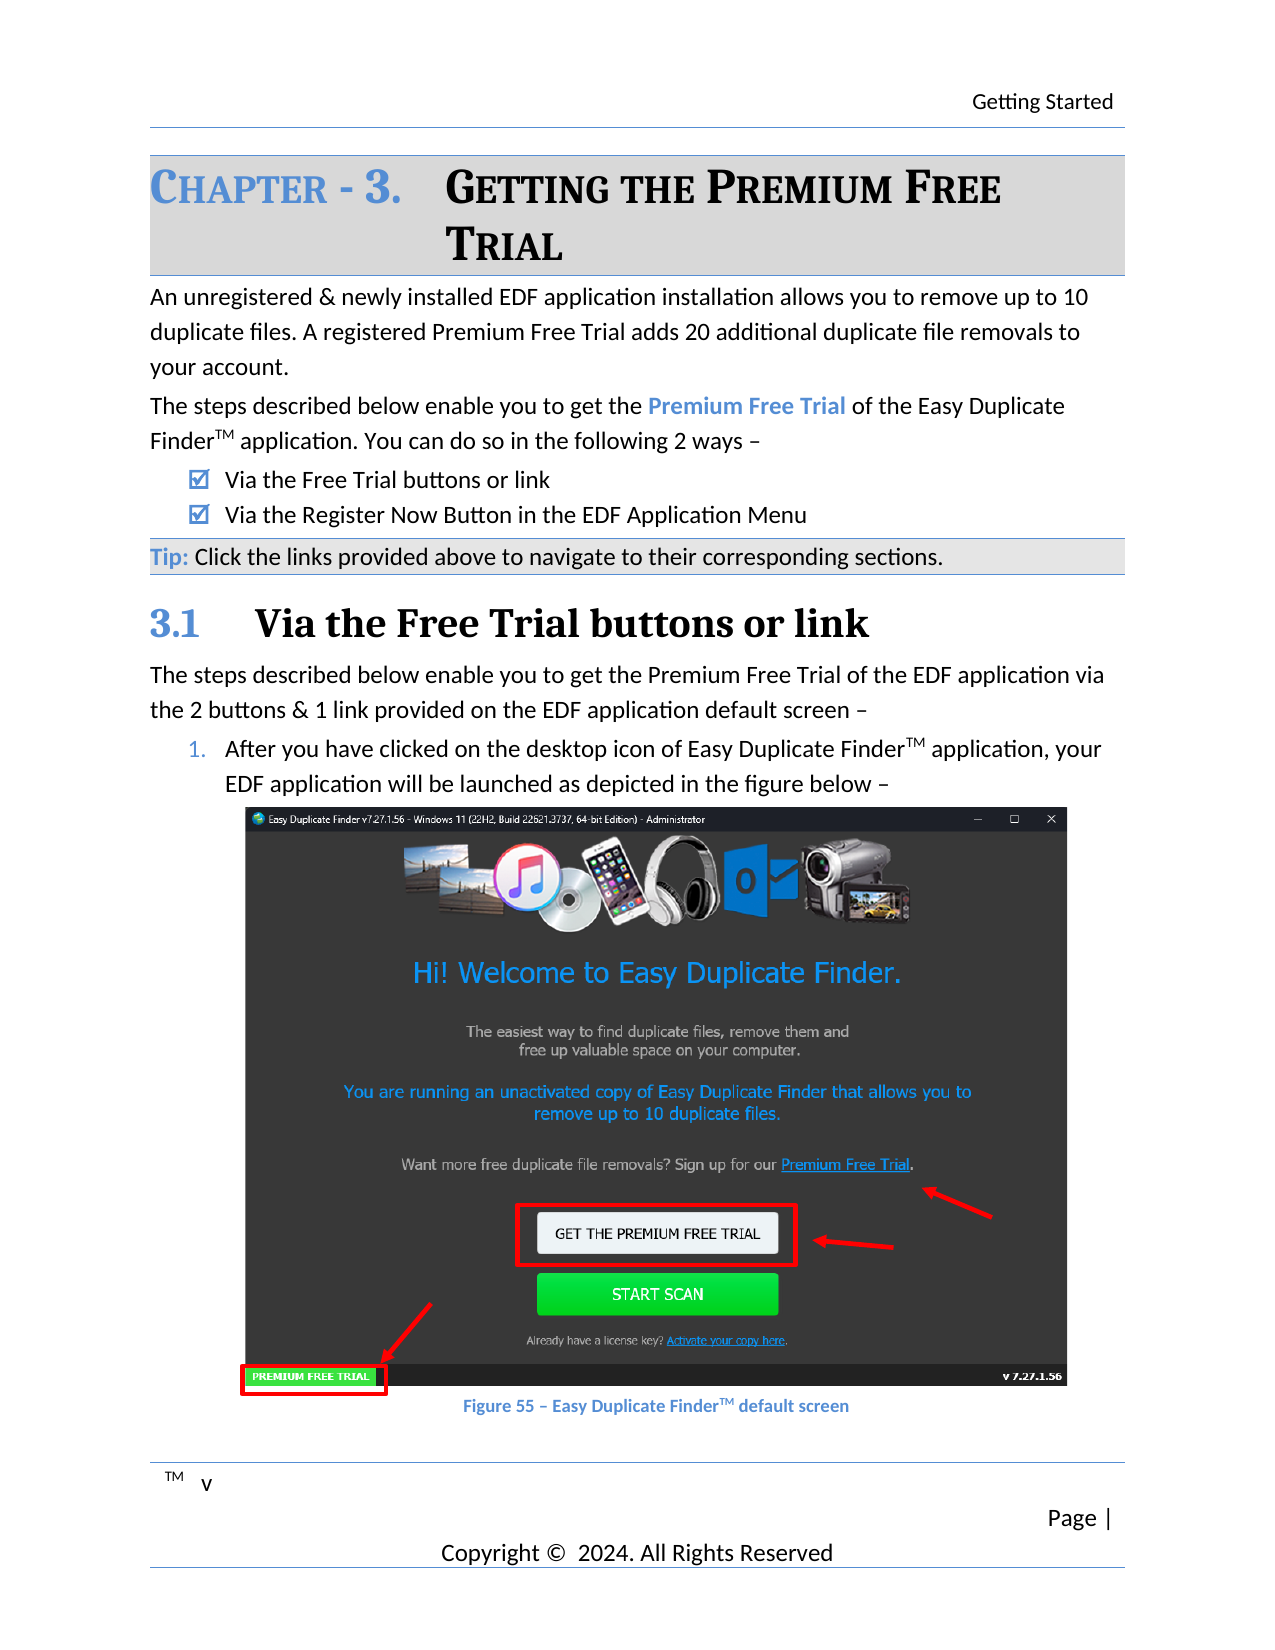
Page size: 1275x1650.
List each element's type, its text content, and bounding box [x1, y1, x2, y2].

picture [245, 1368, 384, 1386]
text Tip: Click the links provided above to navigate to their corresponding sections. [150, 539, 1125, 574]
text The steps described below enable you to get the Premium Free Trial of the EDF application via the 2 buttons & 1 link provided on the EDF application default screen – [150, 659, 1125, 725]
text An unregistered & newly installed EDF application installation allows you to remove up to 10 duplicate files. A registered Premium Free Trial adds 20 additional duplicate file removals to your account. [150, 281, 1125, 381]
subtitle Getting the Premium Free Trial [150, 156, 1125, 275]
text The steps described below enable you to get the Premium Free Trial of the Easy Duplicate FinderTM application. You can do so in the following 2 ways – [150, 390, 1125, 455]
list Via the Register Now Button in the EDF Application Menu [187, 499, 1125, 529]
picture [245, 807, 1068, 1386]
list After you have clicked on the desktop icon of Easy Duplicate FinderTM application, your EDF application will be launched as depicted in the figure below – [187, 734, 1125, 799]
subtitle Via the Free Trial buttons or link [150, 600, 1125, 648]
list Via the Free Trial buttons or link [187, 464, 1125, 494]
text Figure 55 – Easy Duplicate FinderTM default screen [187, 1394, 1125, 1417]
